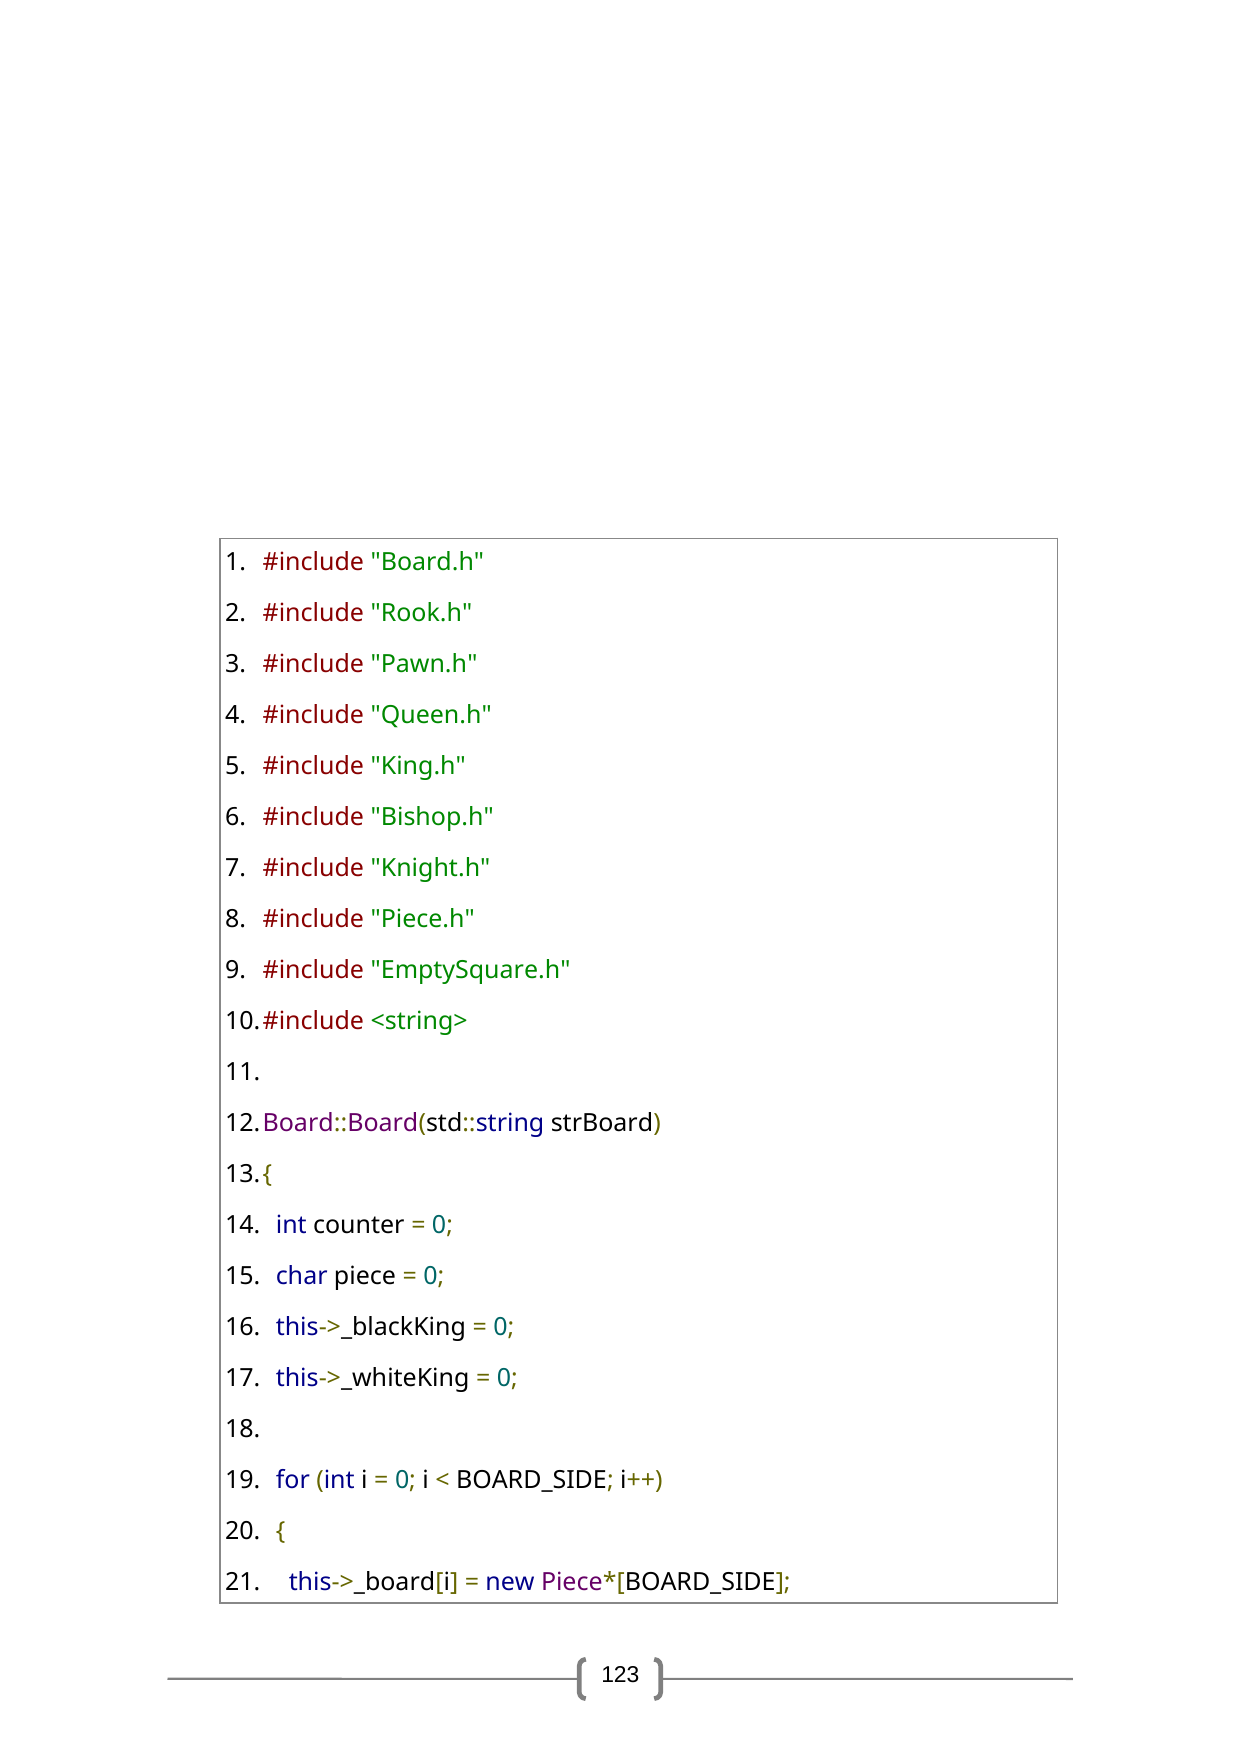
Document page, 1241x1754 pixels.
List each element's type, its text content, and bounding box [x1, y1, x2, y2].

list #include "King.h" [221, 742, 1057, 781]
list #include "Knight.h" [221, 844, 1057, 883]
list #include "Piece.h" [221, 895, 1057, 934]
list this->_blackKing = 0; [221, 1303, 1057, 1343]
list { [221, 1150, 1057, 1190]
list char piece = 0; [221, 1252, 1057, 1292]
list #include "Board.h" [221, 539, 1057, 577]
list #include "Bishop.h" [221, 793, 1057, 832]
list #include "Rook.h" [221, 588, 1057, 628]
list { [221, 1507, 1057, 1547]
list this->_whiteKing = 0; [221, 1354, 1057, 1394]
list int counter = 0; [221, 1201, 1057, 1241]
list #include "EmptySquare.h" [221, 946, 1057, 986]
list Board::Board(std::string strBoard) [221, 1099, 1057, 1139]
list for (int i = 0; i < BOARD_SIDE; i++) [221, 1456, 1057, 1496]
list #include <string> [221, 997, 1057, 1037]
list this->_board[i] = new Piece*[BOARD_SIDE]; [221, 1558, 1057, 1602]
list #include "Queen.h" [221, 691, 1057, 730]
list #include "Pawn.h" [221, 639, 1057, 679]
